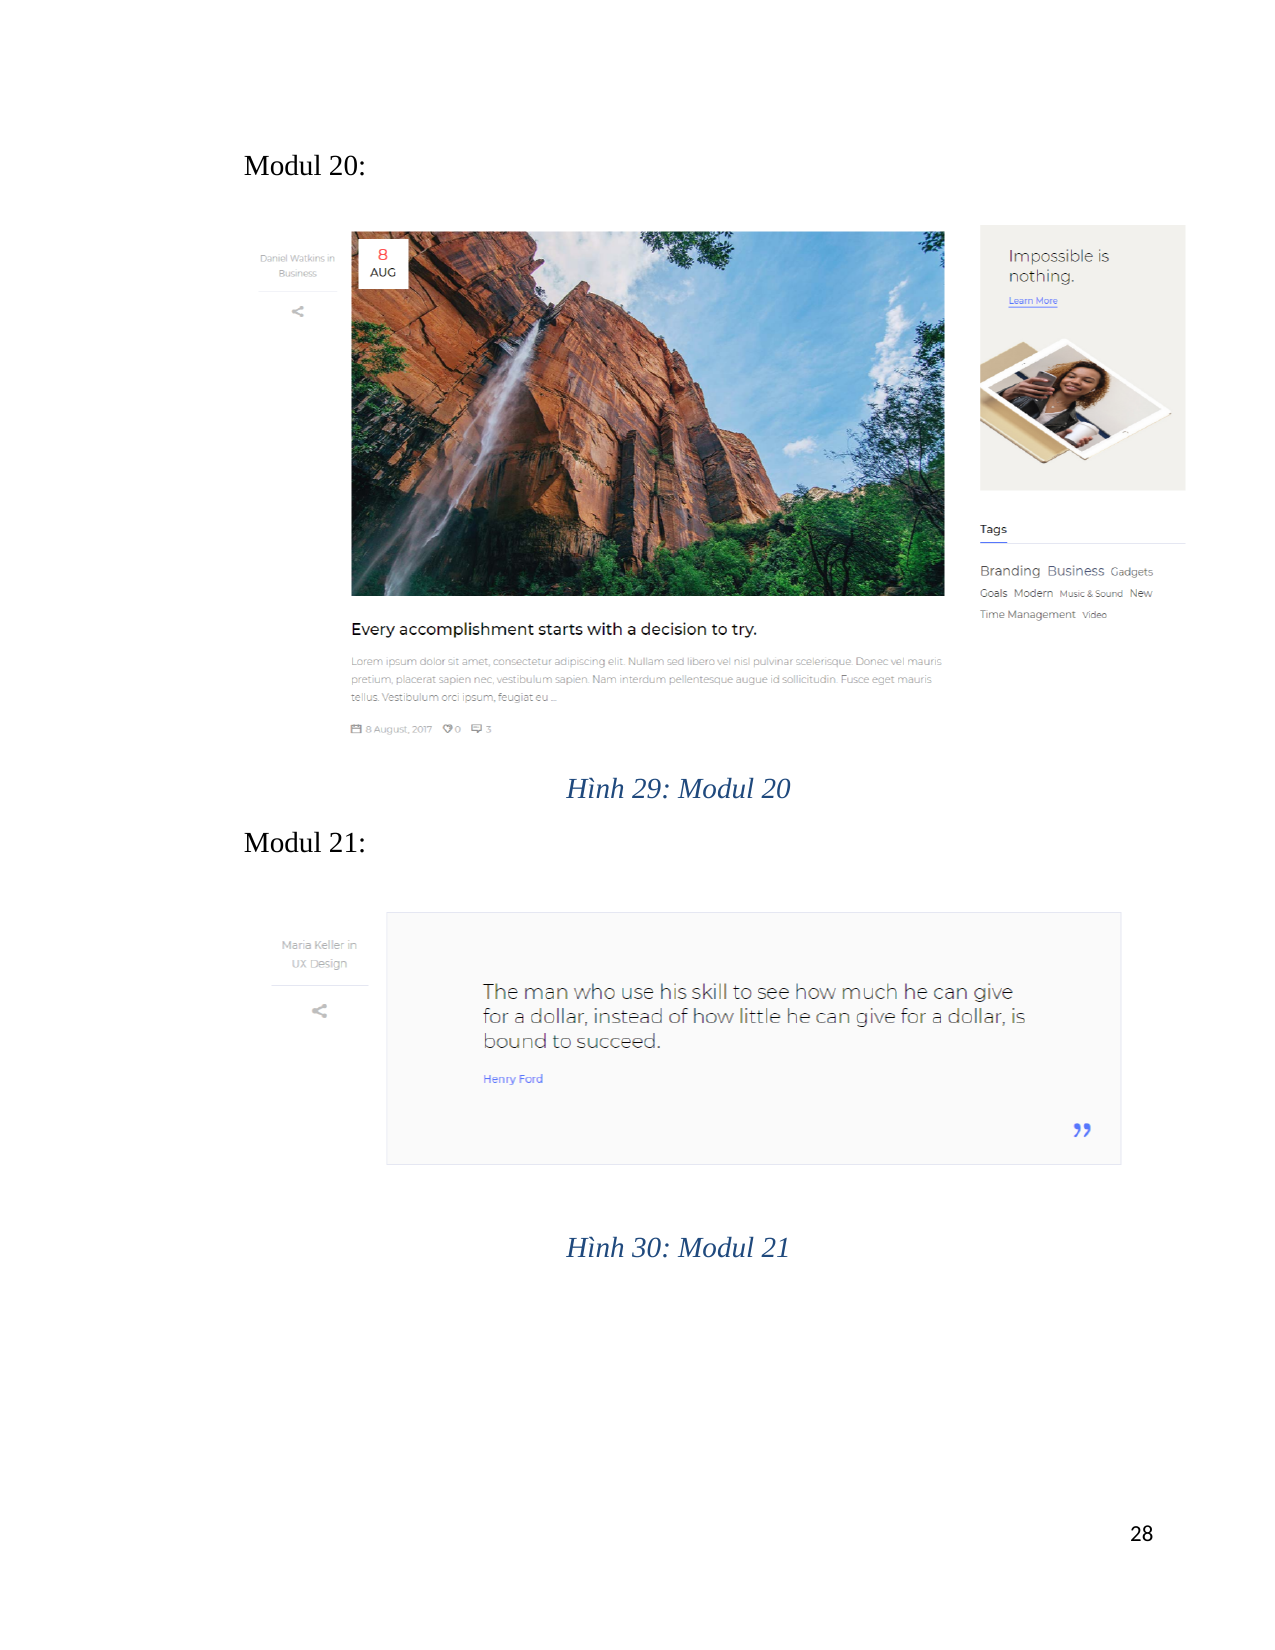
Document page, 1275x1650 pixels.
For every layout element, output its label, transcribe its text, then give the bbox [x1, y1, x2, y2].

picture [243, 212, 1191, 742]
text Modul 21: [244, 825, 1153, 859]
text Hình 30: Modul 21 [206, 1230, 1153, 1264]
text Modul 20: [244, 148, 1153, 181]
text Hình 29: Modul 20 [206, 771, 1153, 804]
picture [243, 890, 1191, 1202]
